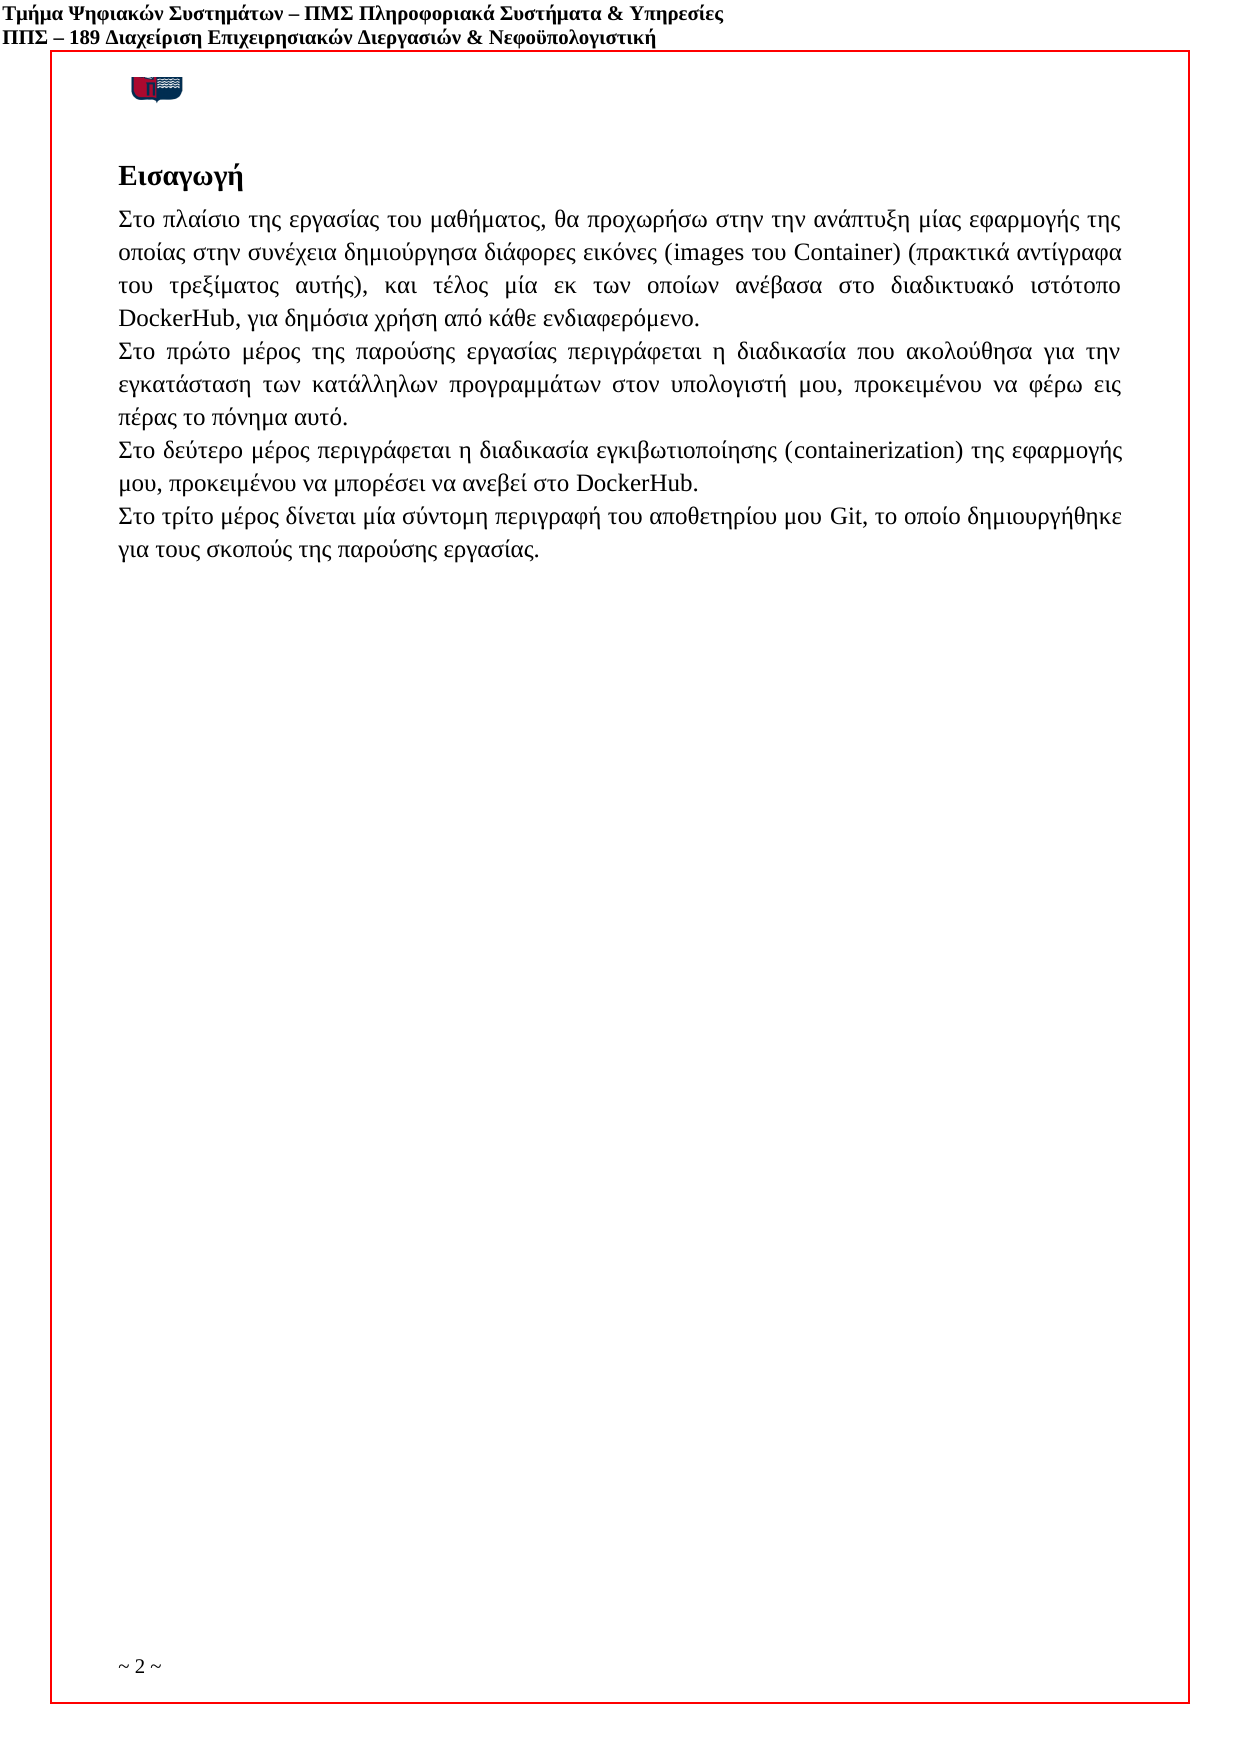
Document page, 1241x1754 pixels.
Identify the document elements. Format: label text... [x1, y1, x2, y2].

text Στο δεύτερο μέρος περιγράφεται η διαδικασία εγκιβωτιοποίησης (containerization) της εφαρμογής μου, προκειμένου να μπορέσει να ανεβεί στο DockerHub. [118, 435, 1122, 497]
text Στο τρίτο μέρος δίνεται μία σύντομη περιγραφή του αποθετηρίου μου Git, το οποίο δημιουργήθηκε για τους σκοπούς της παρούσης εργασίας. [118, 501, 1122, 563]
text Στο πρώτο μέρος της παρούσης εργασίας περιγράφεται η διαδικασία που ακολούθησα για την εγκατάσταση των κατάλληλων προγραμμάτων στον υπολογιστή μου, προκειμένου να φέρω εις πέρας το πόνημα αυτό. [118, 336, 1122, 431]
picture [118, 77, 195, 112]
text Στο πλαίσιο της εργασίας του μαθήματος, θα προχωρήσω στην την ανάπτυξη μίας εφαρμογής της οποίας στην συνέχεια δημιούργησα διάφορες εικόνες (images του Container) (πρακτικά αντίγραφα του τρεξίματος αυτής), και τέλος μία εκ των οποίων ανέβασα στο διαδικτυακό ιστότοπο DockerHub, για δημόσια χρήση από κάθε ενδιαφερόμενο. [118, 204, 1122, 332]
subtitle Εισαγωγή [118, 158, 1122, 192]
